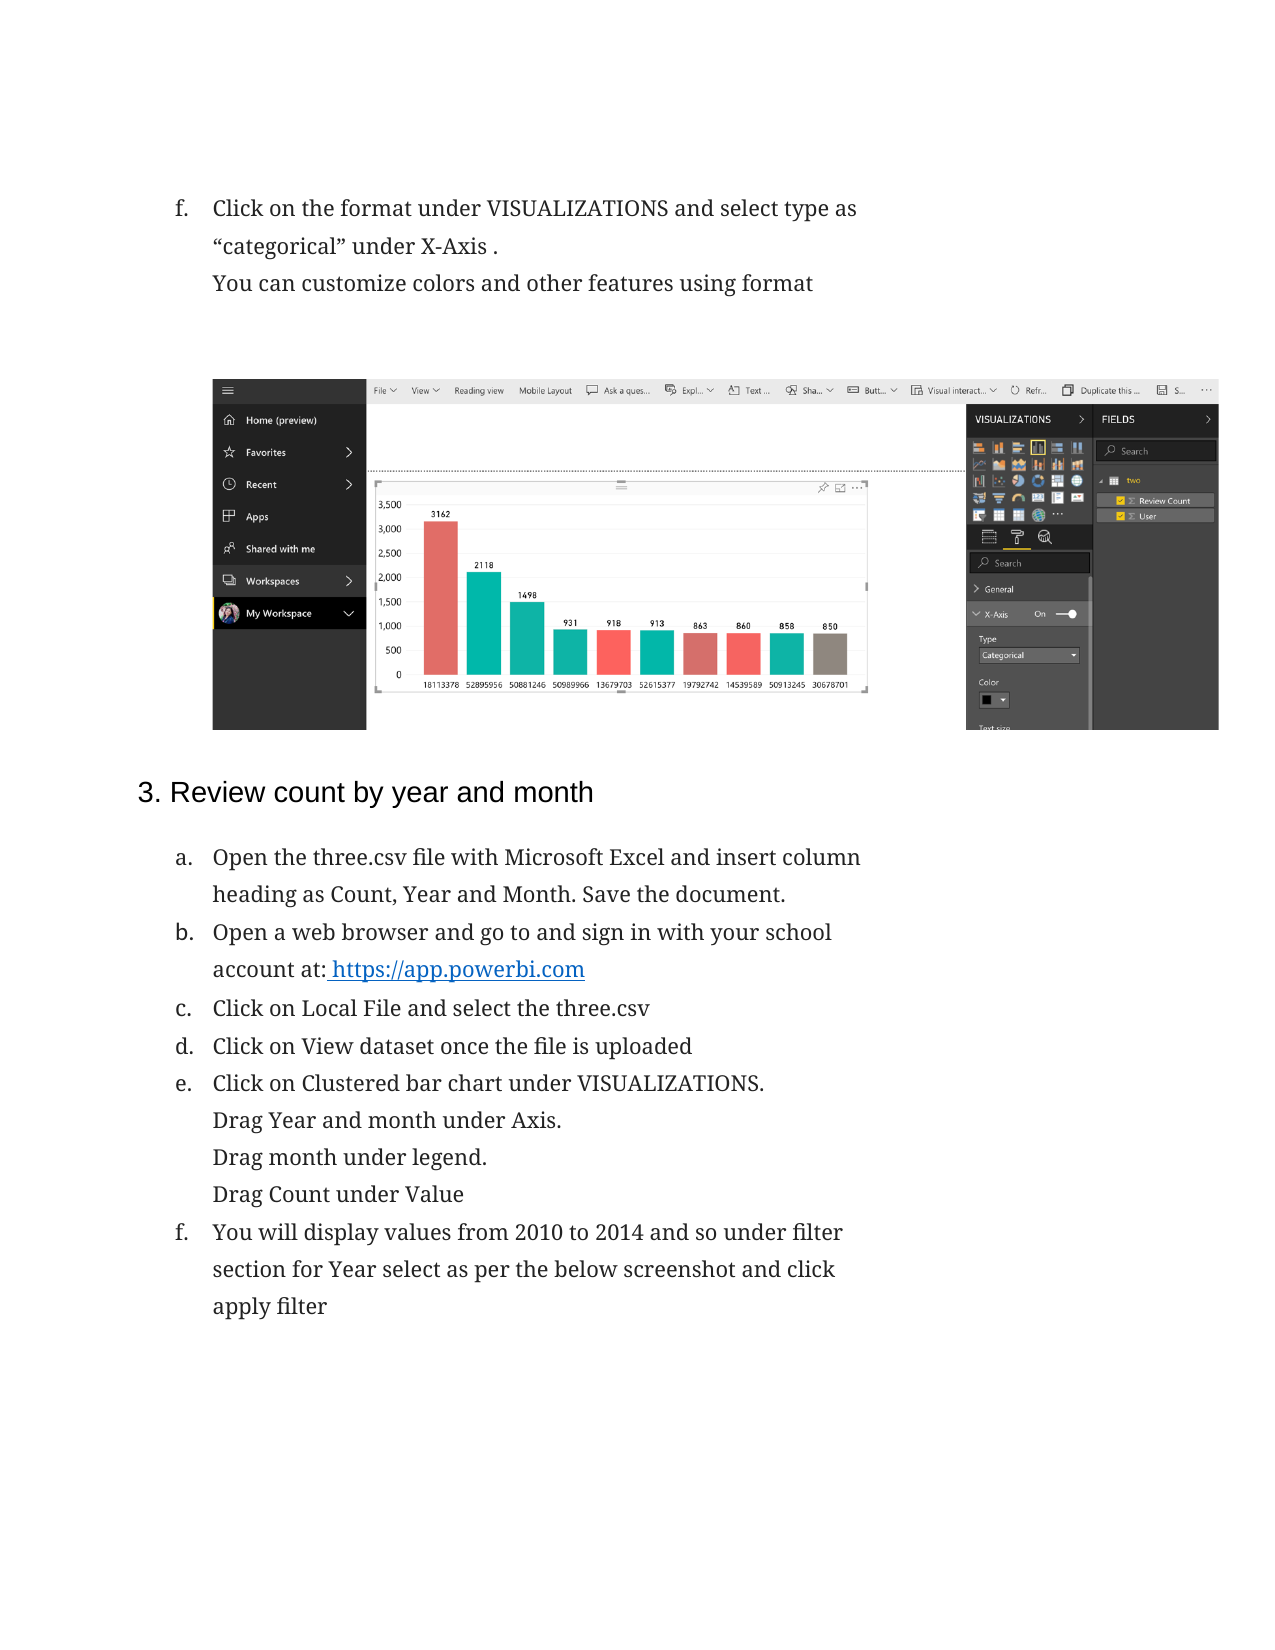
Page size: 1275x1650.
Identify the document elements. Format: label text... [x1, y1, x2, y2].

list Click on Local File and select the three.csv [175, 992, 883, 1023]
list You will display values from 2010 to 2014 and so under filter section for Year select as per the below screenshot and click apply filter [175, 1217, 883, 1321]
list Open the three.csv file with Microsoft Excel and insert column heading as Count, Year and Month. Save the document. [175, 842, 883, 909]
list Click on View dataset once the file is uploaded [175, 1031, 883, 1060]
list Drag Year and month under Axis. [212, 1105, 883, 1135]
text 3. Review count by year and month [137, 775, 1144, 808]
list You can customize colors and other features using format [212, 268, 883, 298]
list Click on Clustered bar chart under VISUALIZATIONS. [175, 1068, 883, 1098]
list Click on the format under VISUALIZATIONS and select type as “categorical” under X-Axis . [175, 193, 883, 260]
list Drag Count under Value [212, 1179, 883, 1209]
list Open a web browser and go to and sign in with your school account at: https://app.powerbi.com [175, 916, 883, 984]
picture [212, 379, 1219, 730]
list Drag month under legend. [212, 1142, 883, 1172]
